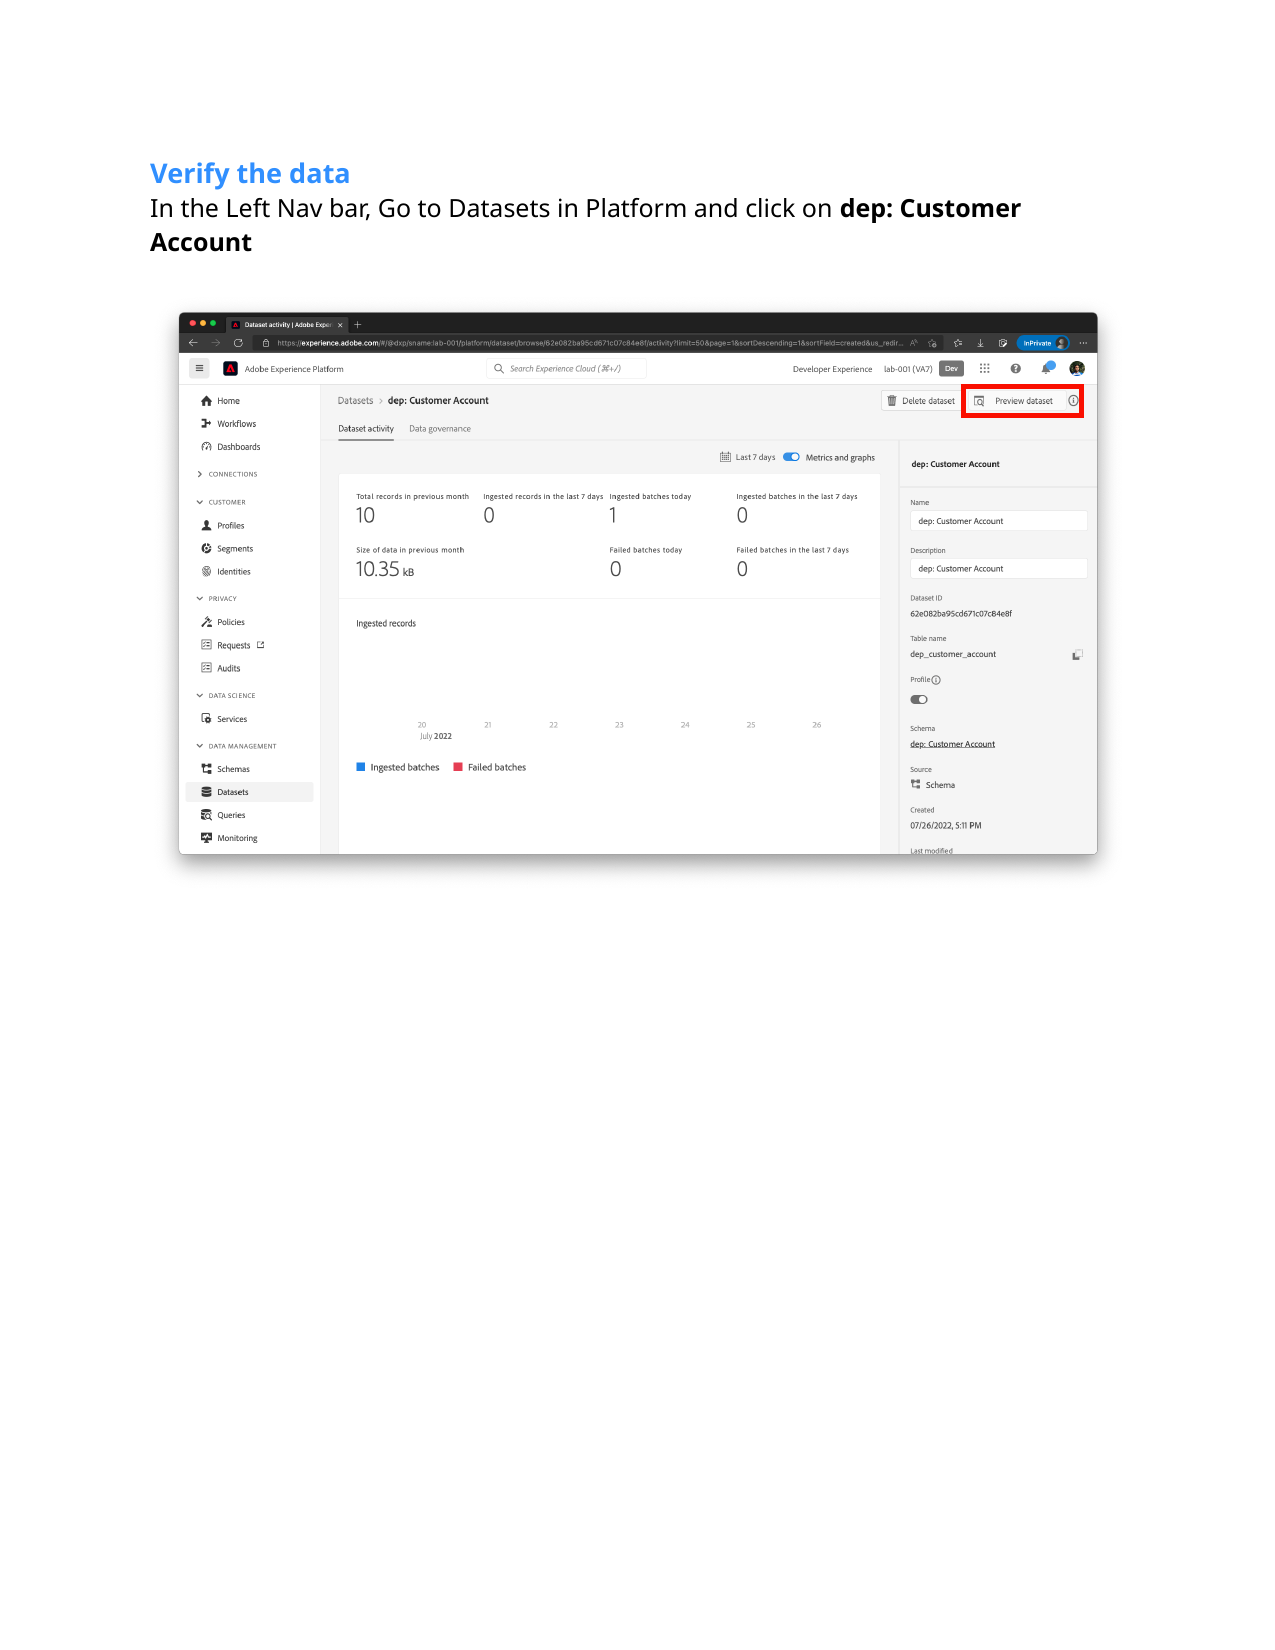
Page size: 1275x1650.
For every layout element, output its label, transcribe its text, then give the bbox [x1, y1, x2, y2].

subtitle Verify the data [150, 154, 1125, 191]
text In the Left Nav bar, Go to Datasets in Platform and click on dep: Customer Account [150, 191, 1125, 259]
picture [150, 293, 1125, 892]
